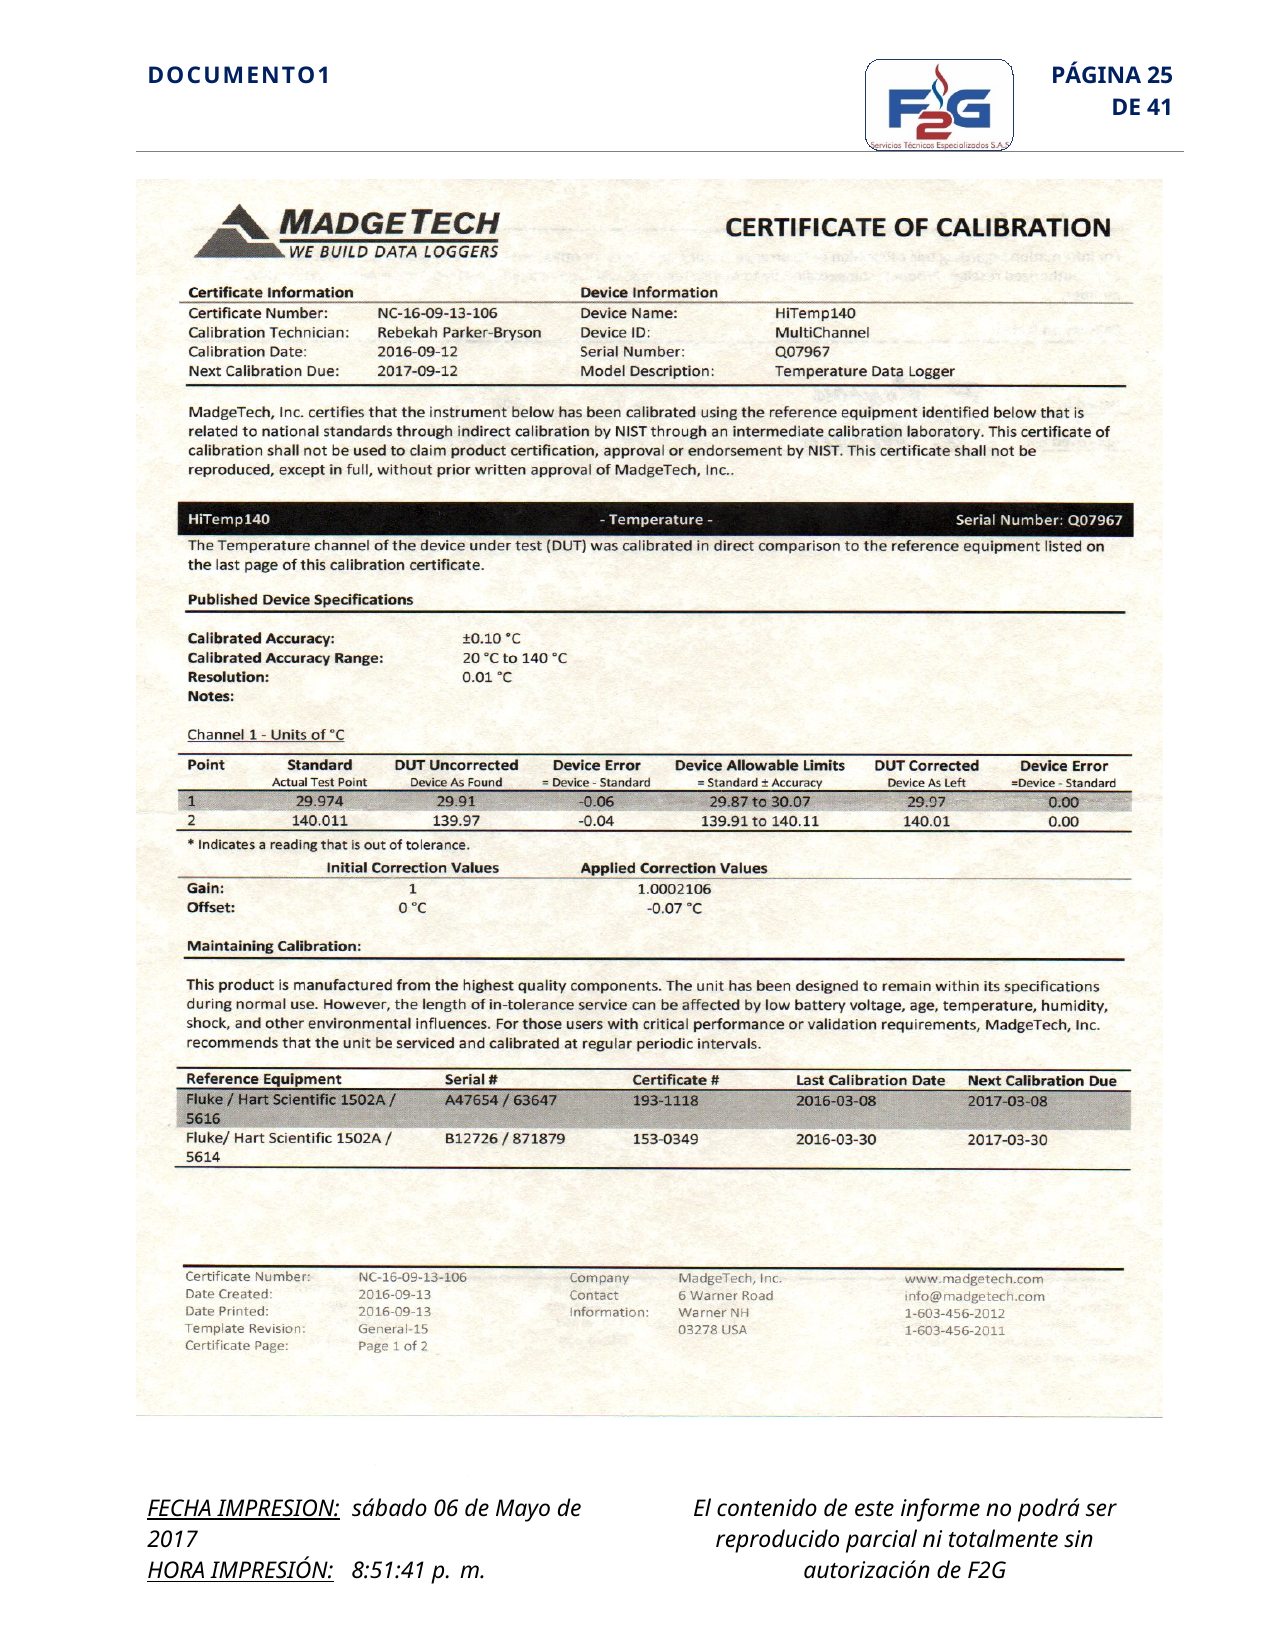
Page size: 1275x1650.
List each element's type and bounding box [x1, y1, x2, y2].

picture [865, 59, 1013, 150]
picture [135, 179, 1163, 1492]
